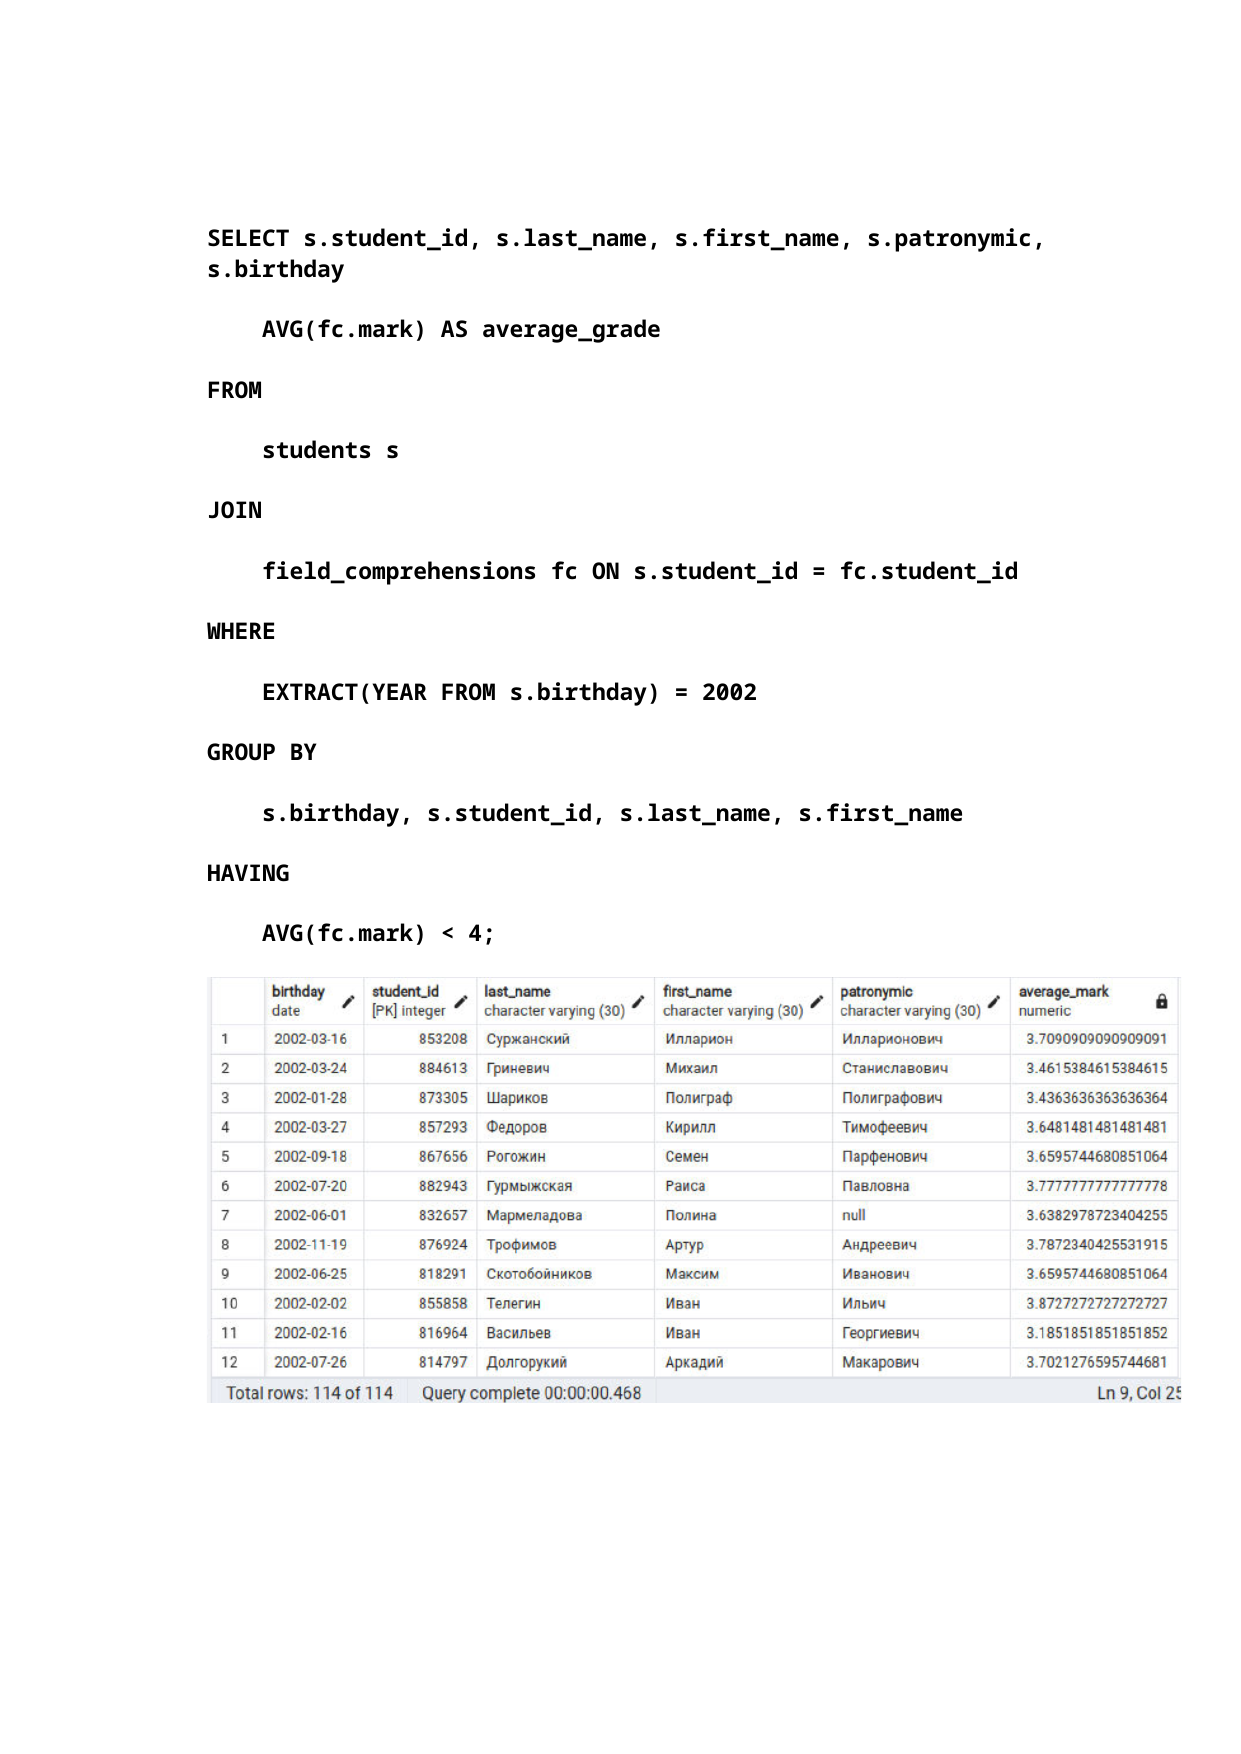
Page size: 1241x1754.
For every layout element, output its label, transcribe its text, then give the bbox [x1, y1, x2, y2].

text EXTRACT(YEAR FROM s.birthday) = 2002 [207, 676, 1152, 707]
text FROM [207, 373, 1152, 405]
text AVG(fc.mark) AS average_grade [207, 313, 1152, 344]
text JOIN [207, 494, 1152, 526]
text s.birthday, s.student_id, s.last_name, s.first_name [207, 796, 1152, 828]
picture [206, 977, 1182, 1403]
text AVG(fc.mark) < 4; [207, 917, 1152, 948]
text SELECT s.student_id, s.last_name, s.first_name, s.patronymic, s.birthday [207, 221, 1152, 284]
text students s [207, 434, 1152, 465]
text HAVING [207, 857, 1152, 888]
text GROUP BY [207, 736, 1152, 767]
text field_comprehensions fc ON s.student_id = fc.student_id [207, 555, 1152, 586]
text WHERE [207, 615, 1152, 646]
